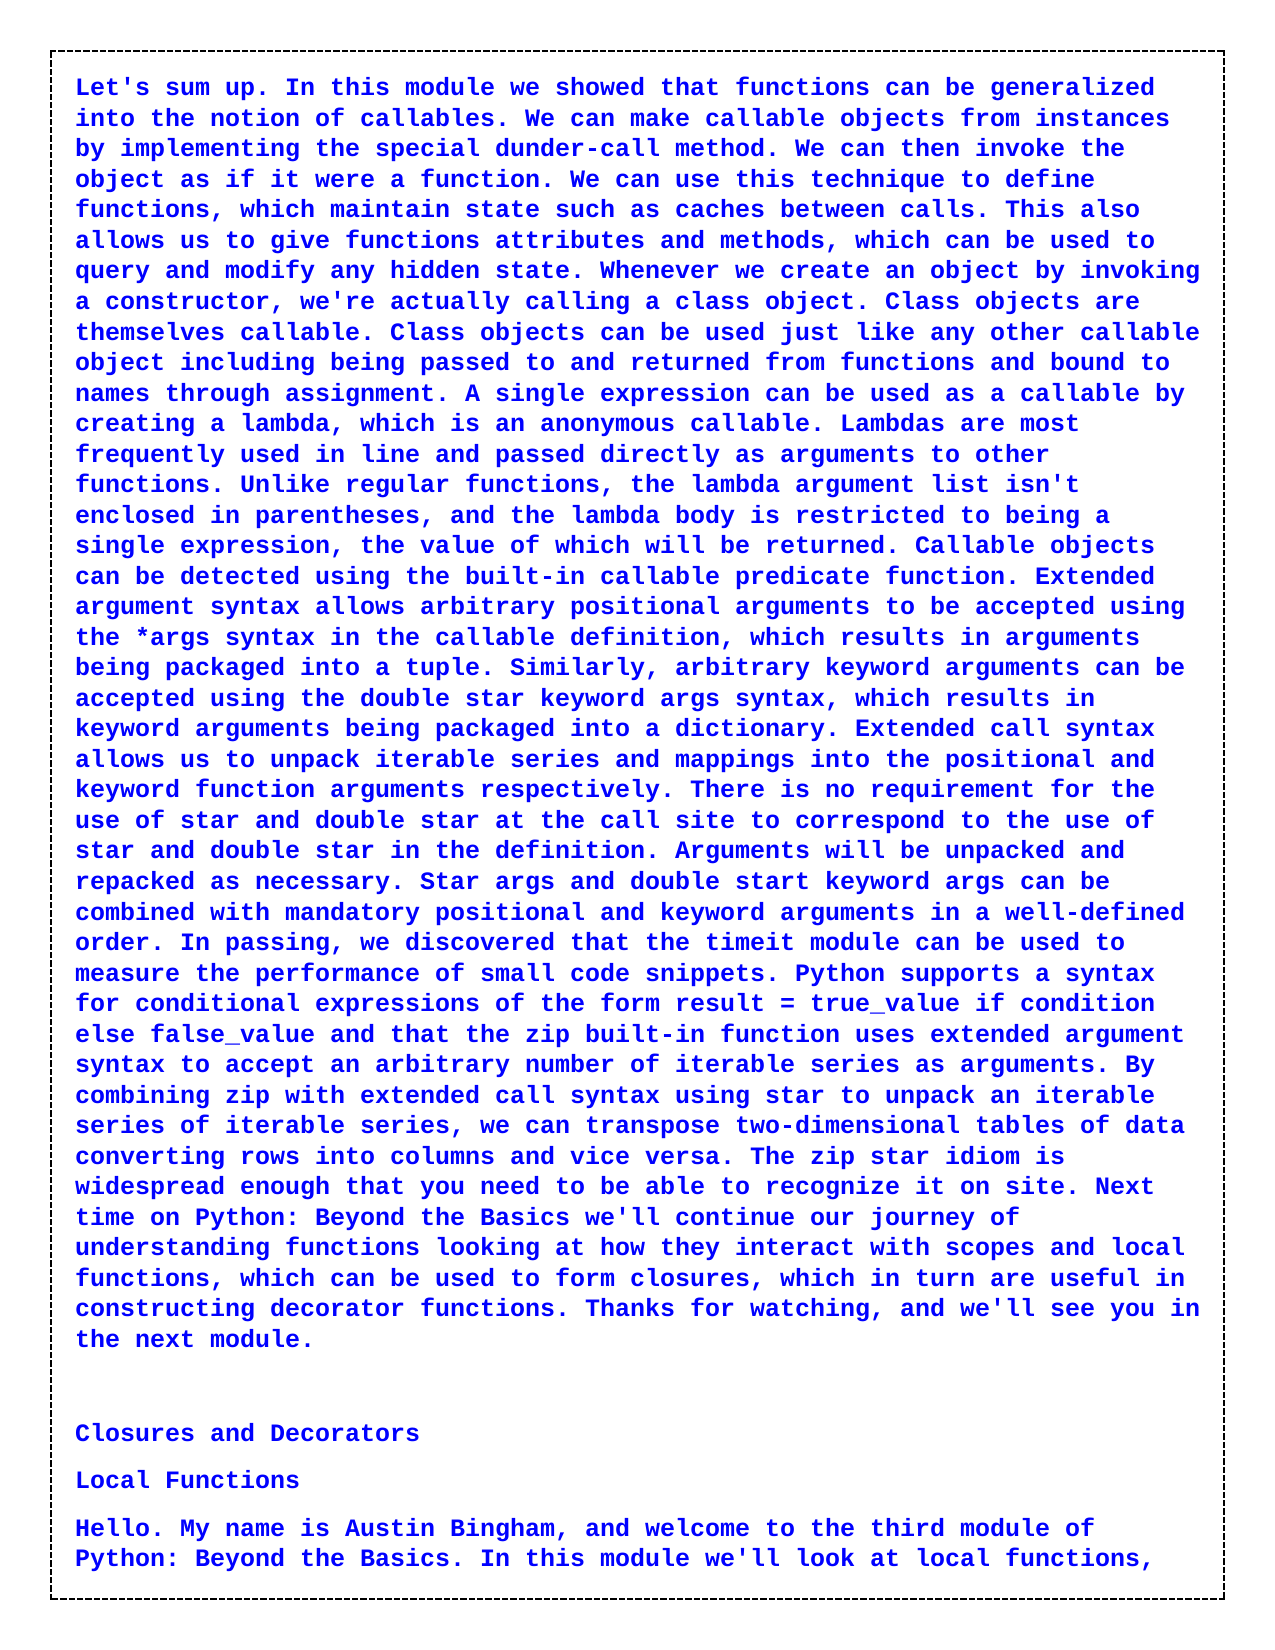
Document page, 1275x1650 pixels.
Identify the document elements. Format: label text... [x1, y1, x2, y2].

text Let's sum up. In this module we showed that functions can be generalized into the notion of callables. We can make callable objects from instances by implementing the special dunder-call method. We can then invoke the object as if it were a function. We can use this technique to define functions, which maintain state such as caches between calls. This also allows us to give functions attributes and methods, which can be used to query and modify any hidden state. Whenever we create an object by invoking a constructor, we're actually calling a class object. Class objects are themselves callable. Class objects can be used just like any other callable object including being passed to and returned from functions and bound to names through assignment. A single expression can be used as a callable by creating a lambda, which is an anonymous callable. Lambdas are most frequently used in line and passed directly as arguments to other functions. Unlike regular functions, the lambda argument list isn't enclosed in parentheses, and the lambda body is restricted to being a single expression, the value of which will be returned. Callable objects can be detected using the built-in callable predicate function. Extended argument syntax allows arbitrary positional arguments to be accepted using the *args syntax in the callable definition, which results in arguments being packaged into a tuple. Similarly, arbitrary keyword arguments can be accepted using the double star keyword args syntax, which results in keyword arguments being packaged into a dictionary. Extended call syntax allows us to unpack iterable series and mappings into the positional and keyword function arguments respectively. There is no requirement for the use of star and double star at the call site to correspond to the use of star and double star in the definition. Arguments will be unpacked and repacked as necessary. Star args and double start keyword args can be combined with mandatory positional and keyword arguments in a well-defined order. In passing, we discovered that the timeit module can be used to measure the performance of small code snippets. Python supports a syntax for conditional expressions of the form result = true_value if condition else false_value and that the zip built-in function uses extended argument syntax to accept an arbitrary number of iterable series as arguments. By combining zip with extended call syntax using star to unpack an iterable series of iterable series, we can transpose two-dimensional tables of data converting rows into columns and vice versa. The zip star idiom is widespread enough that you need to be able to recognize it on site. Next time on Python: Beyond the Basics we'll continue our journey of understanding functions looking at how they interact with scopes and local functions, which can be used to form closures, which in turn are useful in constructing decorator functions. Thanks for watching, and we'll see you in the next module. [75, 75, 1200, 1355]
text Closures and Decorators [75, 1421, 1200, 1449]
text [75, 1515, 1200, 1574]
text Local Functions [75, 1468, 1200, 1496]
